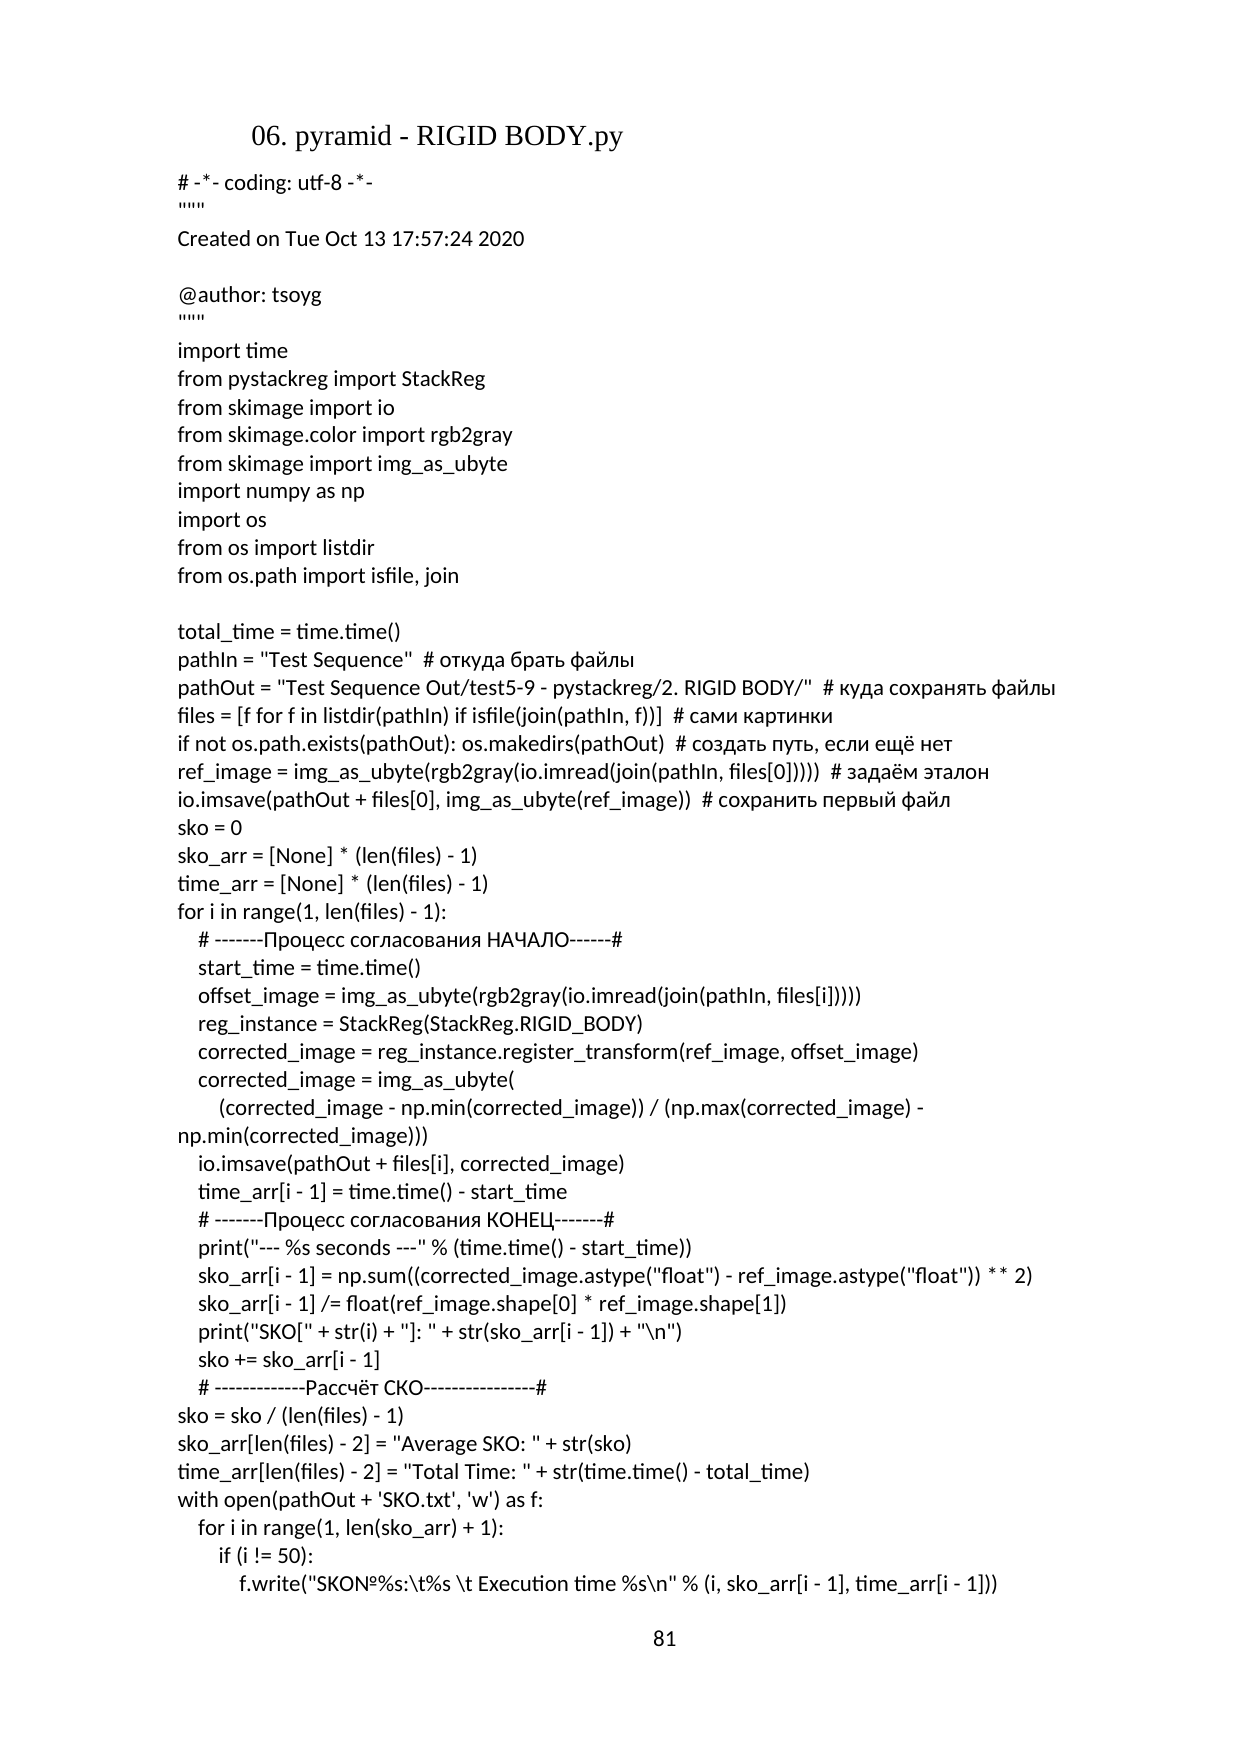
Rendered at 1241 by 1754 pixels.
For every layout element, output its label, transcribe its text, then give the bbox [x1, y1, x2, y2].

text # -------Процесс согласования НАЧАЛО------# [177, 925, 1152, 953]
text # -------------Рассчёт СКО----------------# [177, 1373, 1152, 1401]
text offset_image = img_as_ubyte(rgb2gray(io.imread(join(pathIn, files[i])))) [177, 981, 1152, 1009]
text import time [177, 337, 1152, 364]
text 06. pyramid - RIGID BODY.py [177, 118, 1152, 152]
text from os.path import isfile, join [177, 561, 1152, 589]
text from pystackreg import StackReg [177, 364, 1152, 393]
text sko += sko_arr[i - 1] [177, 1345, 1152, 1373]
text io.imsave(pathOut + files[i], corrected_image) [177, 1149, 1152, 1177]
text from os import listdir [177, 533, 1152, 561]
text time_arr[len(files) - 2] = "Total Time: " + str(time.time() - total_time) [177, 1457, 1152, 1485]
text @author: tsoyg [177, 281, 1152, 308]
text print("SKO[" + str(i) + "]: " + str(sko_arr[i - 1]) + "\n") [177, 1317, 1152, 1345]
text pathOut = "Test Sequence Out/test5-9 - pystackreg/2. RIGID BODY/" # куда сохранять файлы [177, 673, 1152, 701]
text sko = sko / (len(files) - 1) [177, 1401, 1152, 1429]
text sko = 0 [177, 813, 1152, 841]
text files = [f for f in listdir(pathIn) if isfile(join(pathIn, f))] # сами картинки [177, 701, 1152, 729]
text Created on Tue Oct 13 17:57:24 2020 [177, 224, 1152, 252]
text time_arr[i - 1] = time.time() - start_time [177, 1177, 1152, 1205]
text time_arr = [None] * (len(files) - 1) [177, 869, 1152, 897]
text (corrected_image - np.min(corrected_image)) / (np.max(corrected_image) - np.min(corrected_image))) [177, 1093, 1152, 1149]
text for i in range(1, len(sko_arr) + 1): [177, 1513, 1152, 1541]
text with open(pathOut + 'SKO.txt', 'w') as f: [177, 1485, 1152, 1513]
text reg_instance = StackReg(StackReg.RIGID_BODY) [177, 1009, 1152, 1037]
text # -------Процесс согласования КОНЕЦ-------# [177, 1205, 1152, 1233]
text from skimage.color import rgb2gray [177, 421, 1152, 449]
text """ [177, 196, 1152, 224]
text from skimage import img_as_ubyte [177, 449, 1152, 477]
text corrected_image = img_as_ubyte( [177, 1065, 1152, 1093]
text sko_arr[i - 1] /= float(ref_image.shape[0] * ref_image.shape[1]) [177, 1289, 1152, 1317]
text # -*- coding: utf-8 -*- [177, 168, 1152, 196]
text if not os.path.exists(pathOut): os.makedirs(pathOut) # создать путь, если ещё нет [177, 729, 1152, 757]
text if (i != 50): [177, 1541, 1152, 1569]
text import numpy as np [177, 477, 1152, 505]
text total_time = time.time() [177, 617, 1152, 645]
text sko_arr[i - 1] = np.sum((corrected_image.astype("float") - ref_image.astype("float")) ** 2) [177, 1261, 1152, 1289]
text """ [177, 308, 1152, 337]
text f.write("SKO№%s:\t%s \t Execution time %s\n" % (i, sko_arr[i - 1], time_arr[i - 1])) [177, 1569, 1152, 1597]
text corrected_image = reg_instance.register_transform(ref_image, offset_image) [177, 1037, 1152, 1065]
text pathIn = "Test Sequence" # откуда брать файлы [177, 645, 1152, 673]
text print("--- %s seconds ---" % (time.time() - start_time)) [177, 1233, 1152, 1261]
text io.imsave(pathOut + files[0], img_as_ubyte(ref_image)) # сохранить первый файл [177, 785, 1152, 813]
text from skimage import io [177, 393, 1152, 421]
text sko_arr[len(files) - 2] = "Average SKO: " + str(sko) [177, 1429, 1152, 1457]
text sko_arr = [None] * (len(files) - 1) [177, 841, 1152, 869]
text start_time = time.time() [177, 953, 1152, 981]
text for i in range(1, len(files) - 1): [177, 897, 1152, 925]
text import os [177, 505, 1152, 533]
text ref_image = img_as_ubyte(rgb2gray(io.imread(join(pathIn, files[0])))) # задаём эталон [177, 757, 1152, 785]
